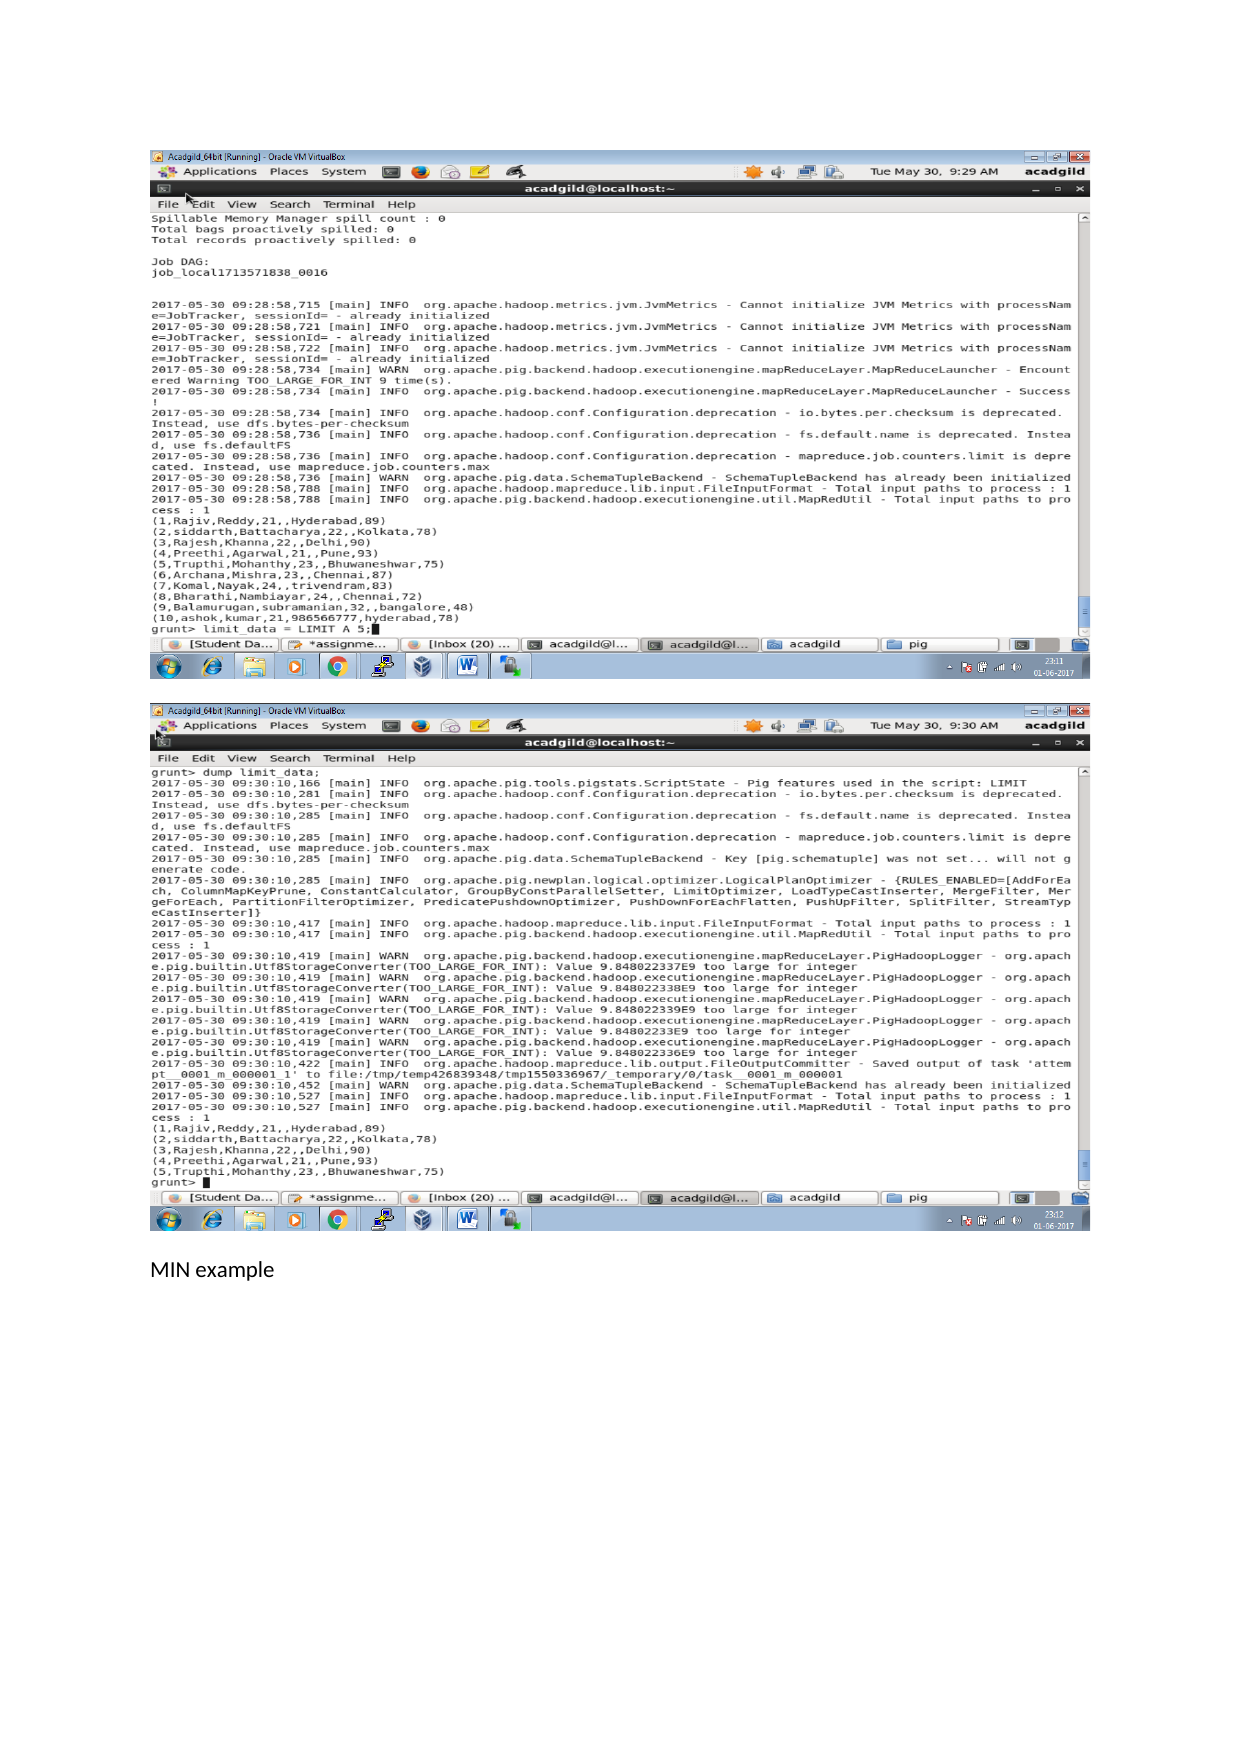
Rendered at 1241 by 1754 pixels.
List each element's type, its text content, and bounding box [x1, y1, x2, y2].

picture [150, 150, 1091, 679]
text MIN example [150, 1255, 1090, 1283]
picture [150, 703, 1091, 1231]
